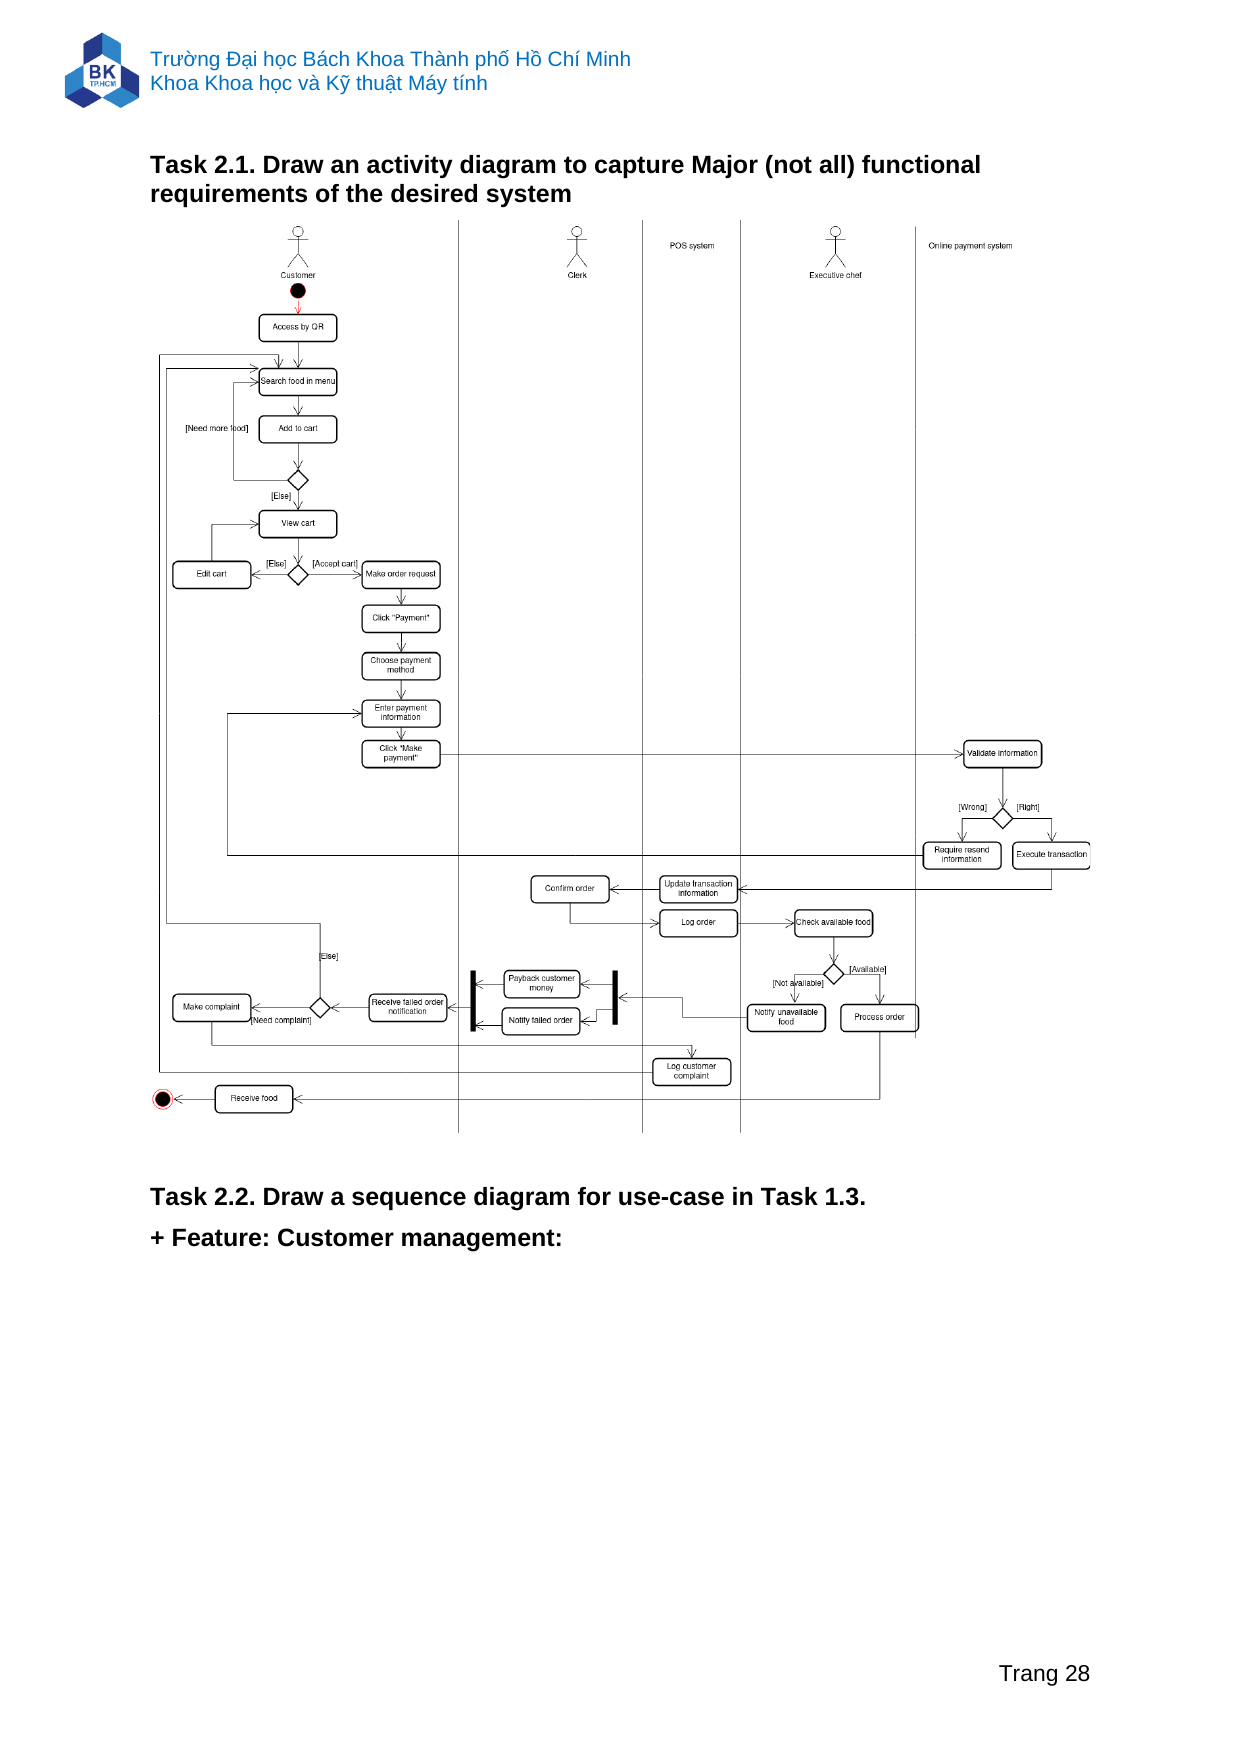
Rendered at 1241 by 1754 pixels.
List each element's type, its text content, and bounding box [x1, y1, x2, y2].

text + Feature: Customer management: [150, 1223, 1090, 1252]
picture [150, 220, 1091, 1133]
picture [44, 29, 149, 110]
subtitle Task 2.1. Draw an activity diagram to capture Major (not all) functional requirements of the desired system [150, 150, 1090, 207]
subtitle Task 2.2. Draw a sequence diagram for use-case in Task 1.3. [150, 1182, 1090, 1211]
